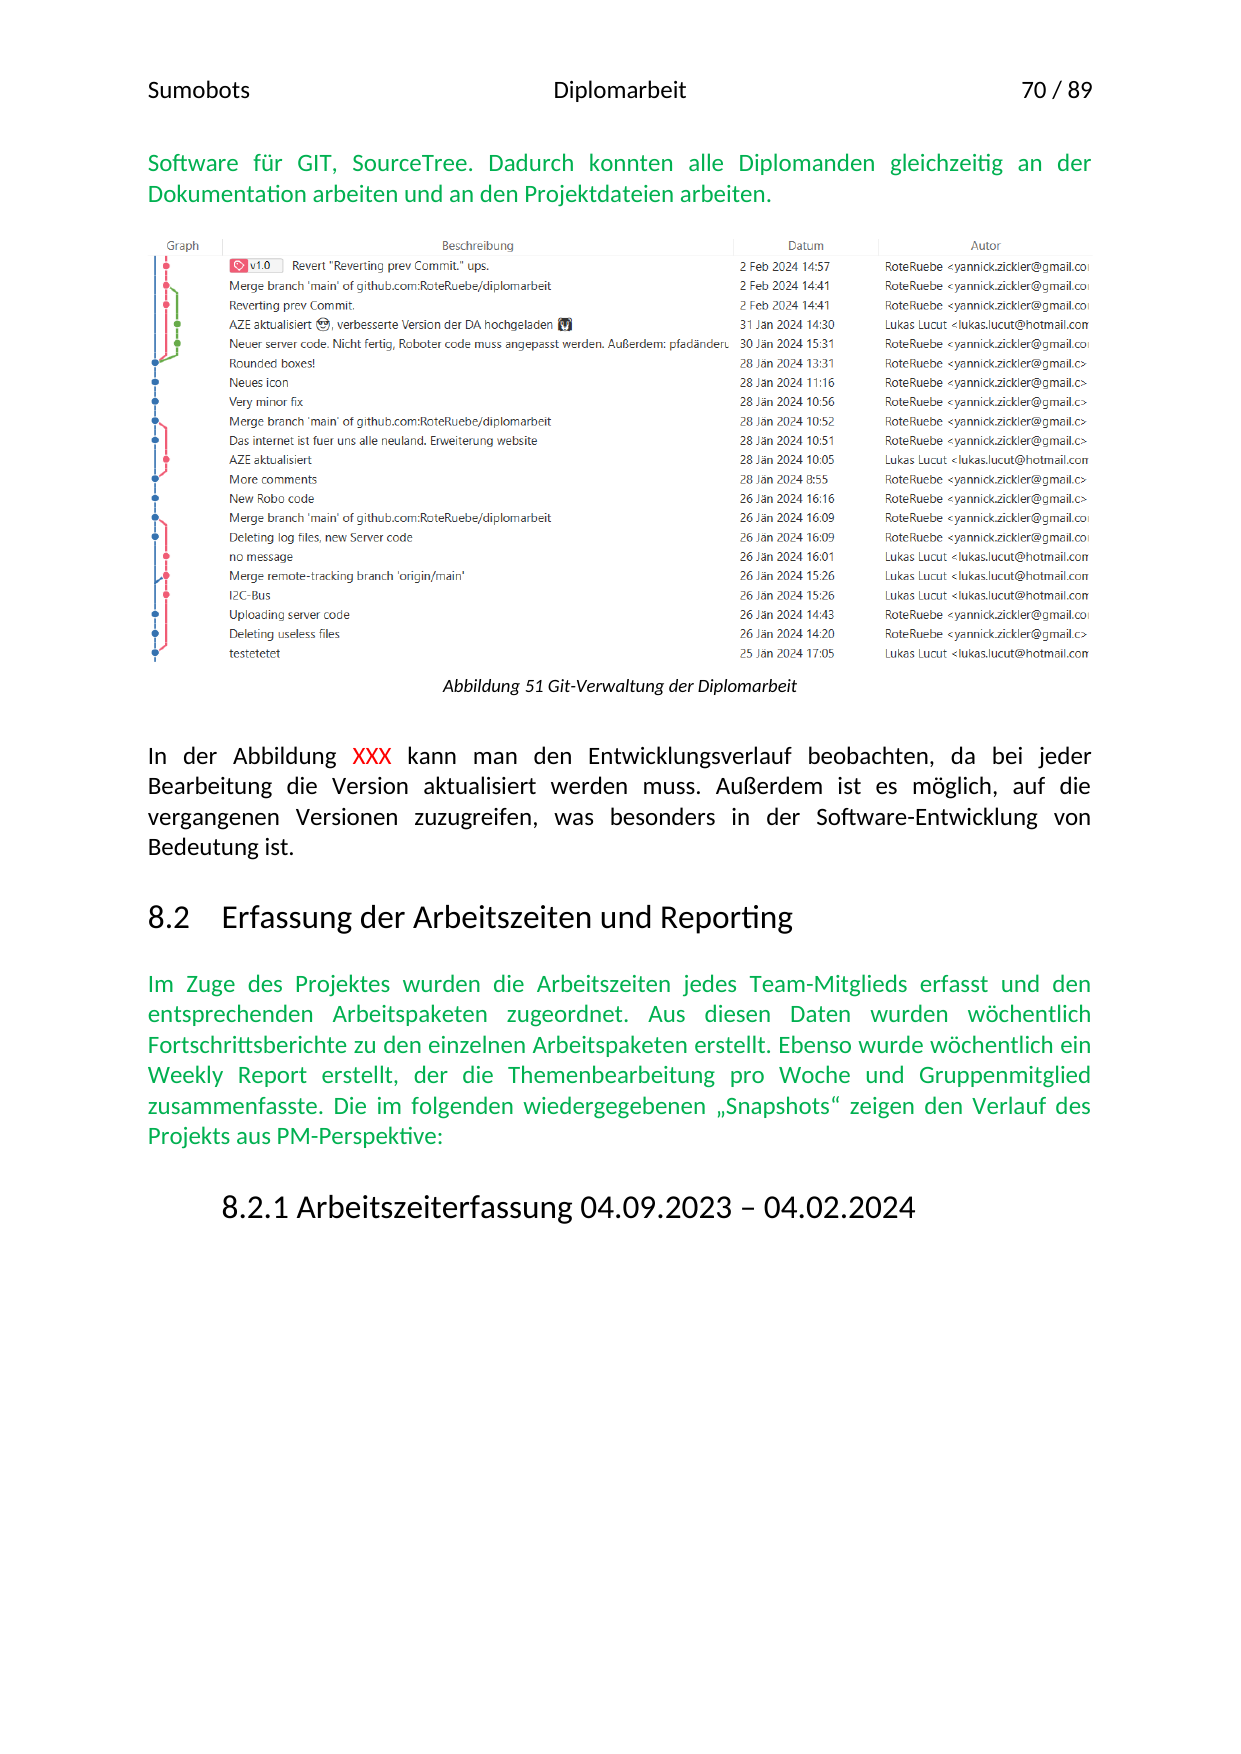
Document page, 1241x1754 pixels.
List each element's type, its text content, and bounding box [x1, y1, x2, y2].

text Abbildung 51 Git-Verwaltung der Diplomarbeit [148, 674, 1093, 697]
subtitle Erfassung der Arbeitszeiten und Reporting [148, 897, 1093, 937]
subtitle Arbeitszeiterfassung 04.09.2023 – 04.02.2024 [221, 1186, 1093, 1226]
text Im Zuge des Projektes wurden die Arbeitszeiten jedes Team-Mitglieds erfasst und den entsprechenden Arbeitspaketen zugeordnet. Aus diesen Daten wurden wöchentlich Fortschrittsberichte zu den einzelnen Arbeitspaketen erstellt. Ebenso wurde wöchentlich ein Weekly Report erstellt, der die Themenbearbeitung pro Woche und Gruppenmitglied zusammenfasste. Die im folgenden wiedergegebenen „Snapshots“ zeigen den Verlauf des Projekts aus PM-Perspektive: [148, 968, 1093, 1151]
picture [147, 239, 1093, 662]
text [148, 148, 1093, 209]
text In der Abbildung XXX kann man den Entwicklungsverlauf beobachten, da bei jeder Bearbeitung die Version aktualisiert werden muss. Außerdem ist es möglich, auf die vergangenen Versionen zuzugreifen, was besonders in der Software-Entwicklung von Bedeutung ist. [148, 740, 1093, 862]
